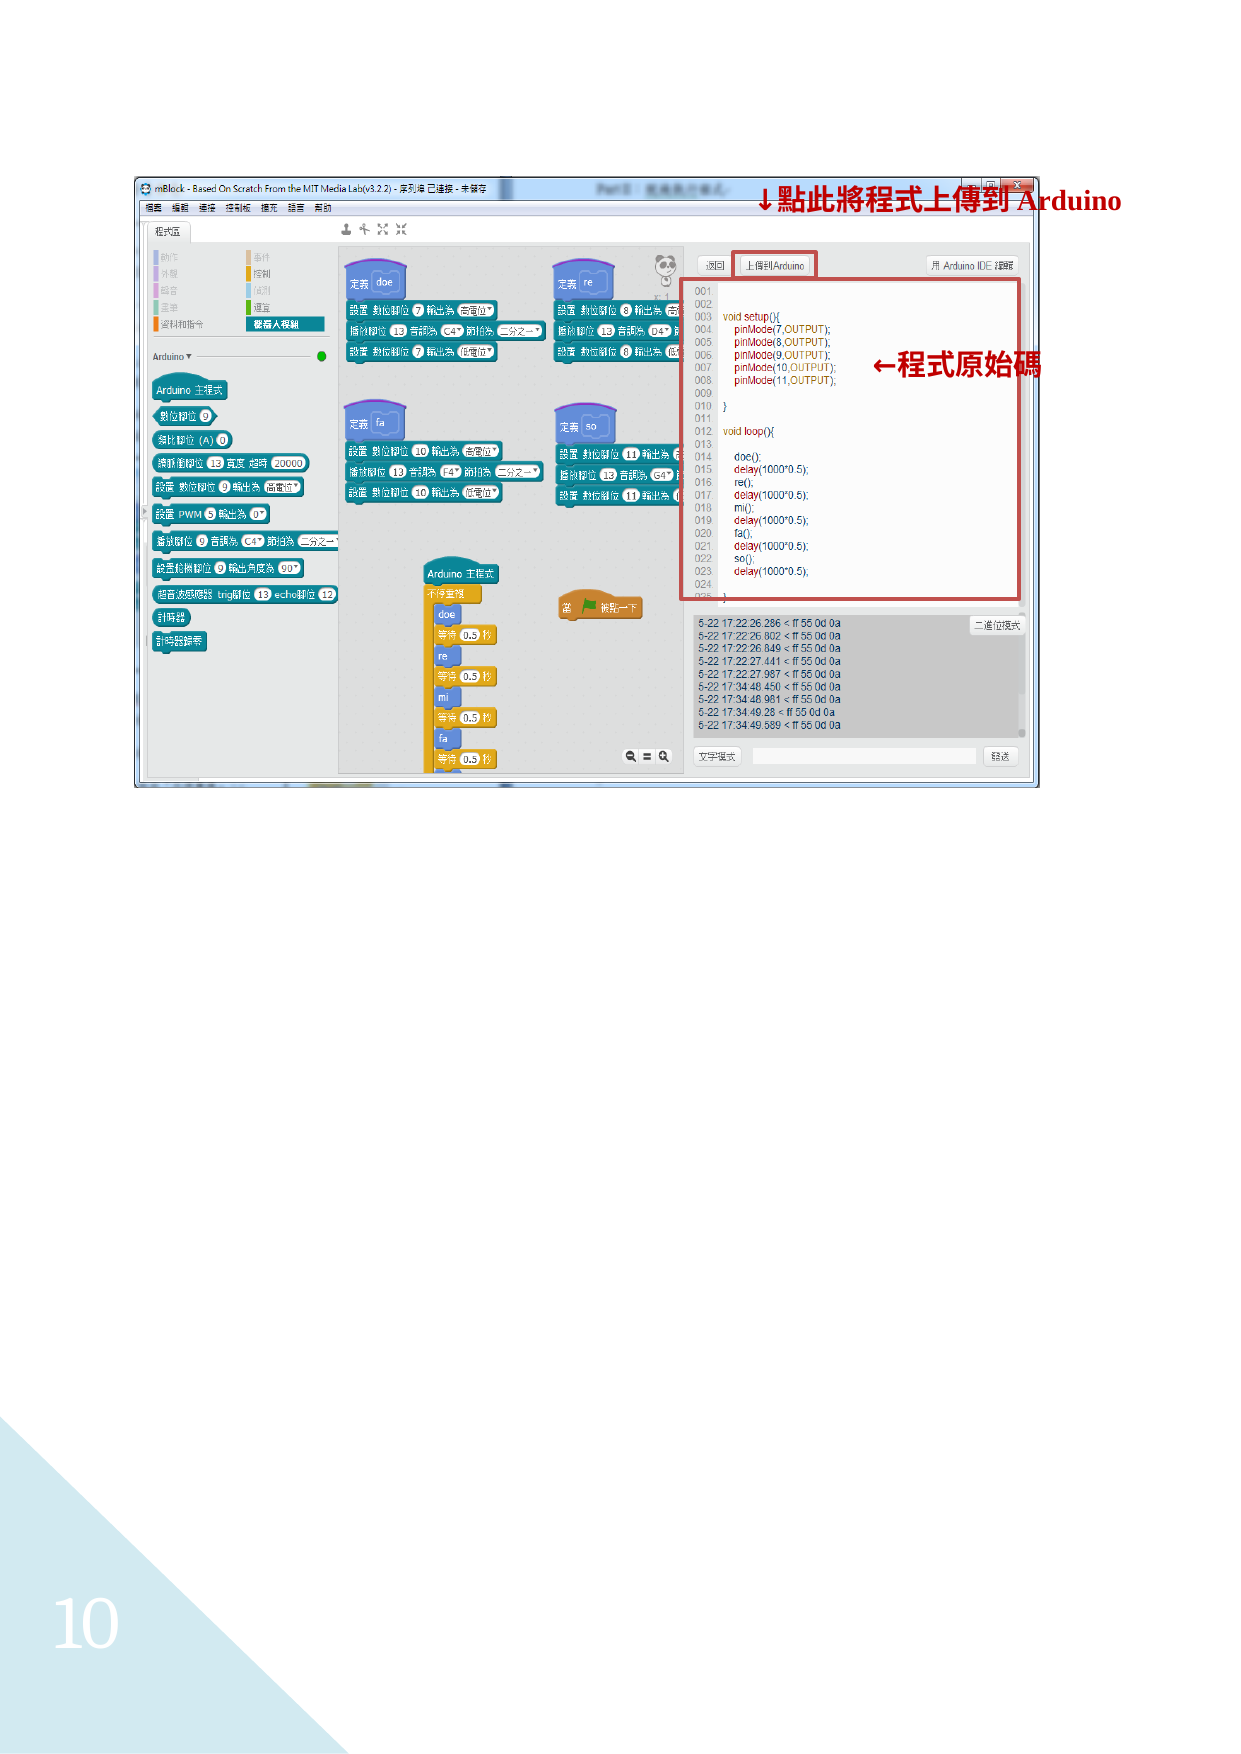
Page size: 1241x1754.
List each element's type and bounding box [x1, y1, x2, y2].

picture [134, 176, 1040, 788]
